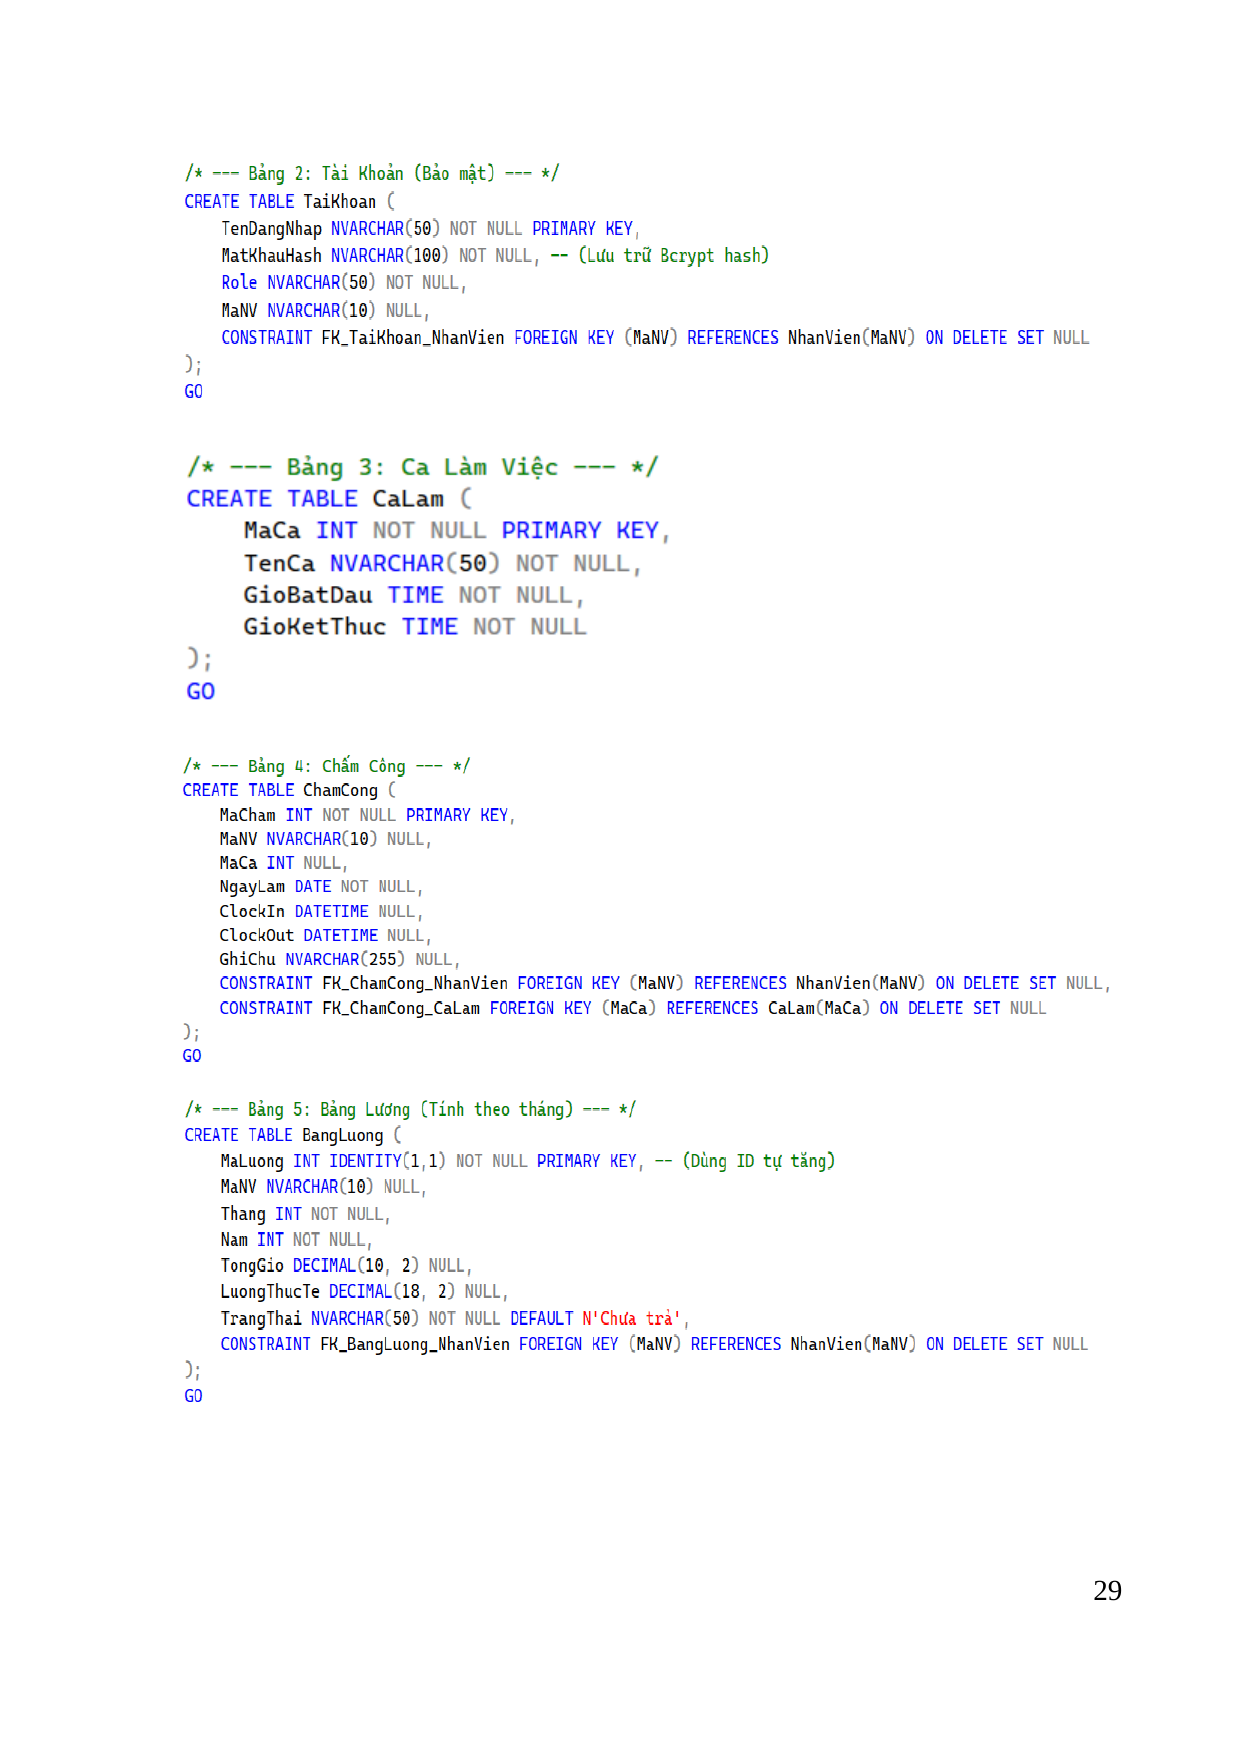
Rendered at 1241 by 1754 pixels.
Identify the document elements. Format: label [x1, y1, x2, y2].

picture [177, 436, 1123, 731]
picture [177, 743, 1123, 1078]
picture [177, 1090, 1123, 1421]
picture [177, 147, 1123, 424]
